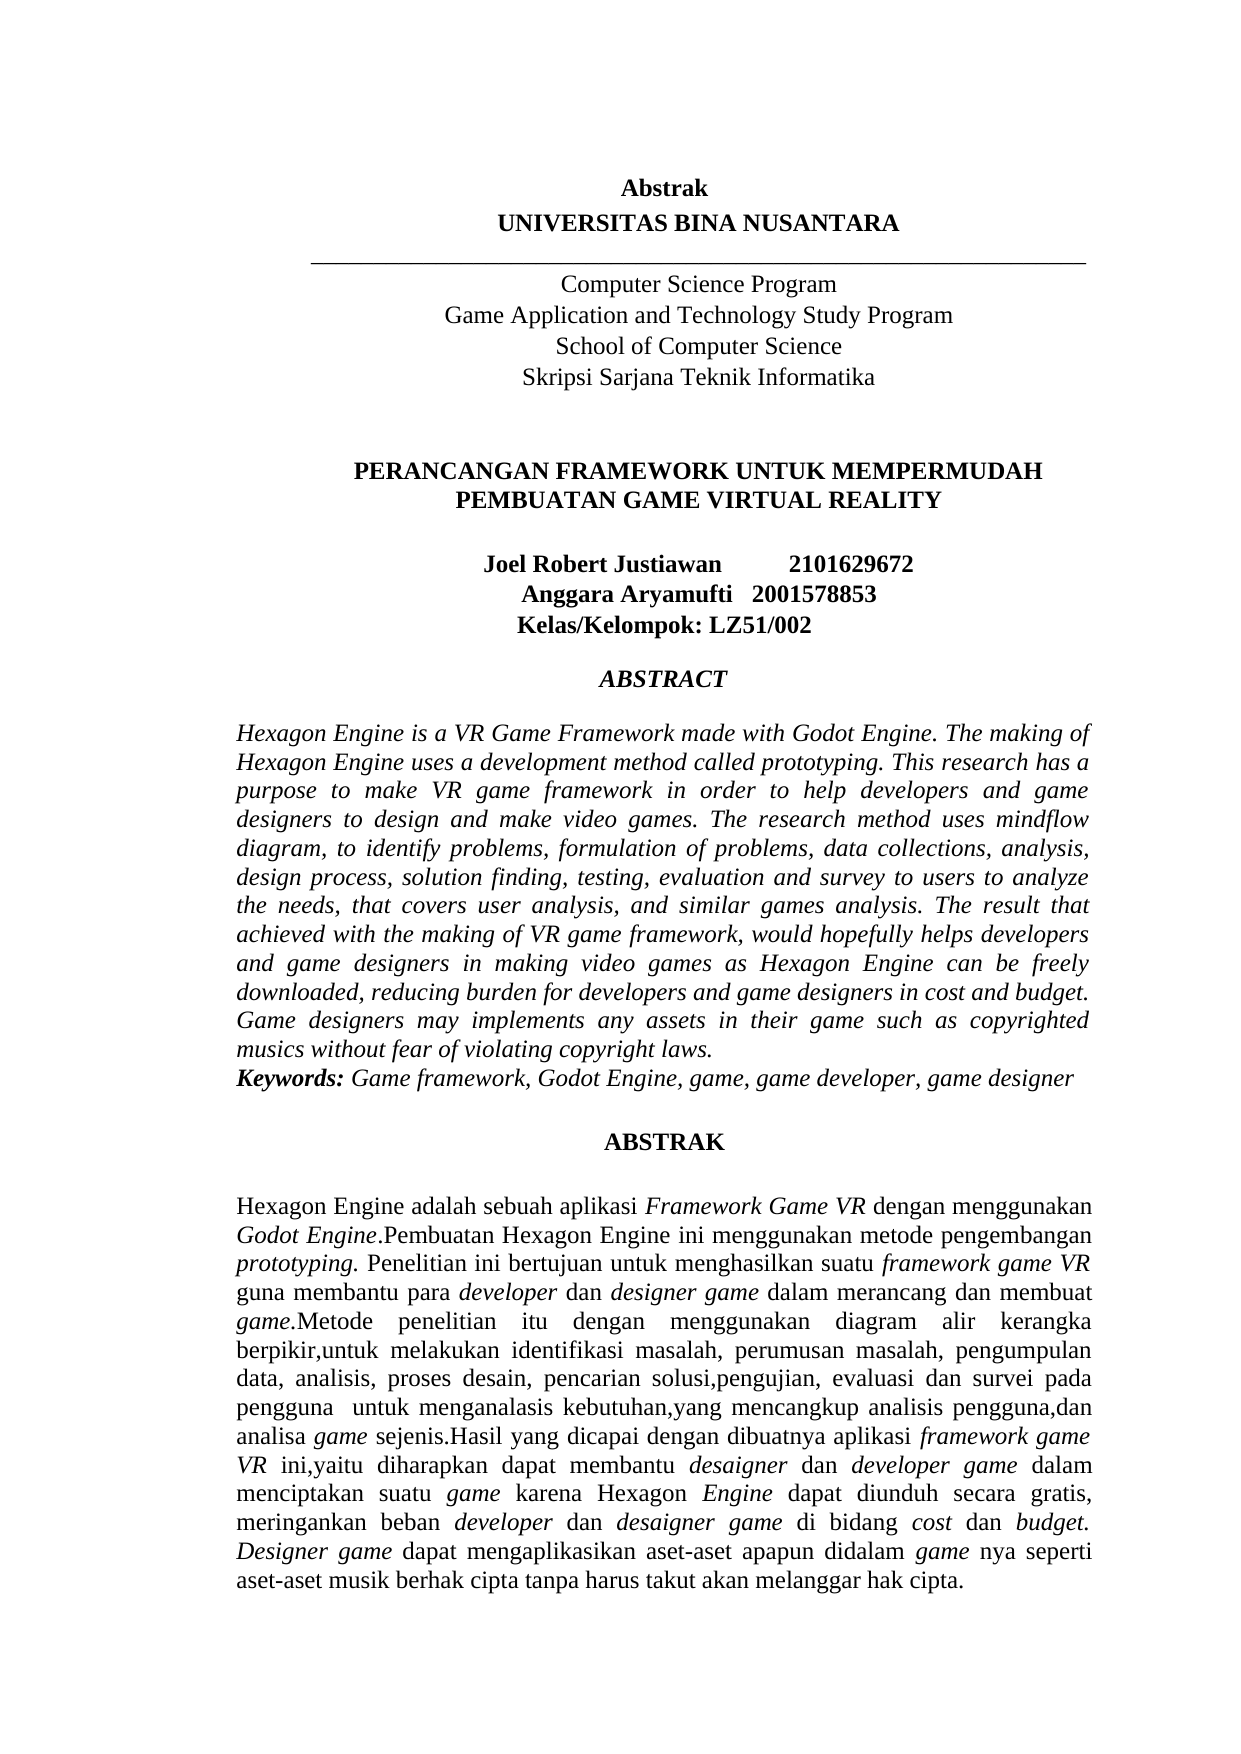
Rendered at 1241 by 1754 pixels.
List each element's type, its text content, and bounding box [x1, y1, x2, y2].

text School of Computer Science [305, 331, 1092, 360]
text Hexagon Engine is a VR Game Framework made with Godot Engine. The making of Hexagon Engine uses a development method called prototyping. This research has a purpose to make VR game framework in order to help developers and game designers to design and make video games. The research method uses mindflow diagram, to identify problems, formulation of problems, data collections, analysis, design process, solution finding, testing, evaluation and survey to users to analyze the needs, that covers user analysis, and similar games analysis. The result that achieved with the making of VR game framework, would hopefully helps developers and game designers in making video games as Hexagon Engine can be freely downloaded, reducing burden for developers and game designers in cost and budget. Game designers may implements any assets in their game such as copyrighted musics without fear of violating copyright laws. [236, 718, 1092, 1063]
text PERANCANGAN FRAMEWORK UNTUK MEMPERMUDAH PEMBUATAN GAME VIRTUAL REALITY [306, 456, 1091, 514]
text Game Application and Technology Study Program [305, 300, 1092, 329]
text Kelas/Kelompok: LZ51/002 [236, 610, 1092, 639]
text Hexagon Engine adalah sebuah aplikasi Framework Game VR dengan menggunakan Godot Engine.Pembuatan Hexagon Engine ini menggunakan metode pengembangan prototyping. Penelitian ini bertujuan untuk menghasilkan suatu framework game VR guna membantu para developer dan designer game dalam merancang dan membuat game.Metode penelitian itu dengan menggunakan diagram alir kerangka berpikir,untuk melakukan identifikasi masalah, perumusan masalah, pengumpulan data, analisis, proses desain, pencarian solusi,pengujian, evaluasi dan survei pada pengguna untuk menganalasis kebutuhan,yang mencangkup analisis pengguna,dan analisa game sejenis.Hasil yang dicapai dengan dibuatnya aplikasi framework game VR ini,yaitu diharapkan dapat membantu desaigner dan developer game dalam menciptakan suatu game karena Hexagon Engine dapat diunduh secara gratis, meringankan beban developer dan desaigner game di bidang cost dan budget. Designer game dapat mengaplikasikan aset-aset apapun didalam game nya seperti aset-aset musik berhak cipta tanpa harus takut akan melanggar hak cipta. [236, 1191, 1092, 1593]
text Anggara Aryamufti 2001578853 [306, 579, 1092, 608]
text ABSTRACT [236, 664, 1092, 693]
text Keywords: Game framework, Godot Engine, game, game developer, game designer [236, 1063, 1092, 1092]
text Joel Robert Justiawan 2101629672 [306, 549, 1091, 577]
text Skripsi Sarjana Teknik Informatika [305, 362, 1092, 391]
subtitle Abstrak [236, 173, 1092, 201]
text Computer Science Program [305, 269, 1092, 298]
text UNIVERSITAS BINA NUSANTARA [306, 208, 1091, 236]
text ABSTRAK [236, 1127, 1092, 1156]
text ______________________________________________________________ [305, 238, 1091, 267]
